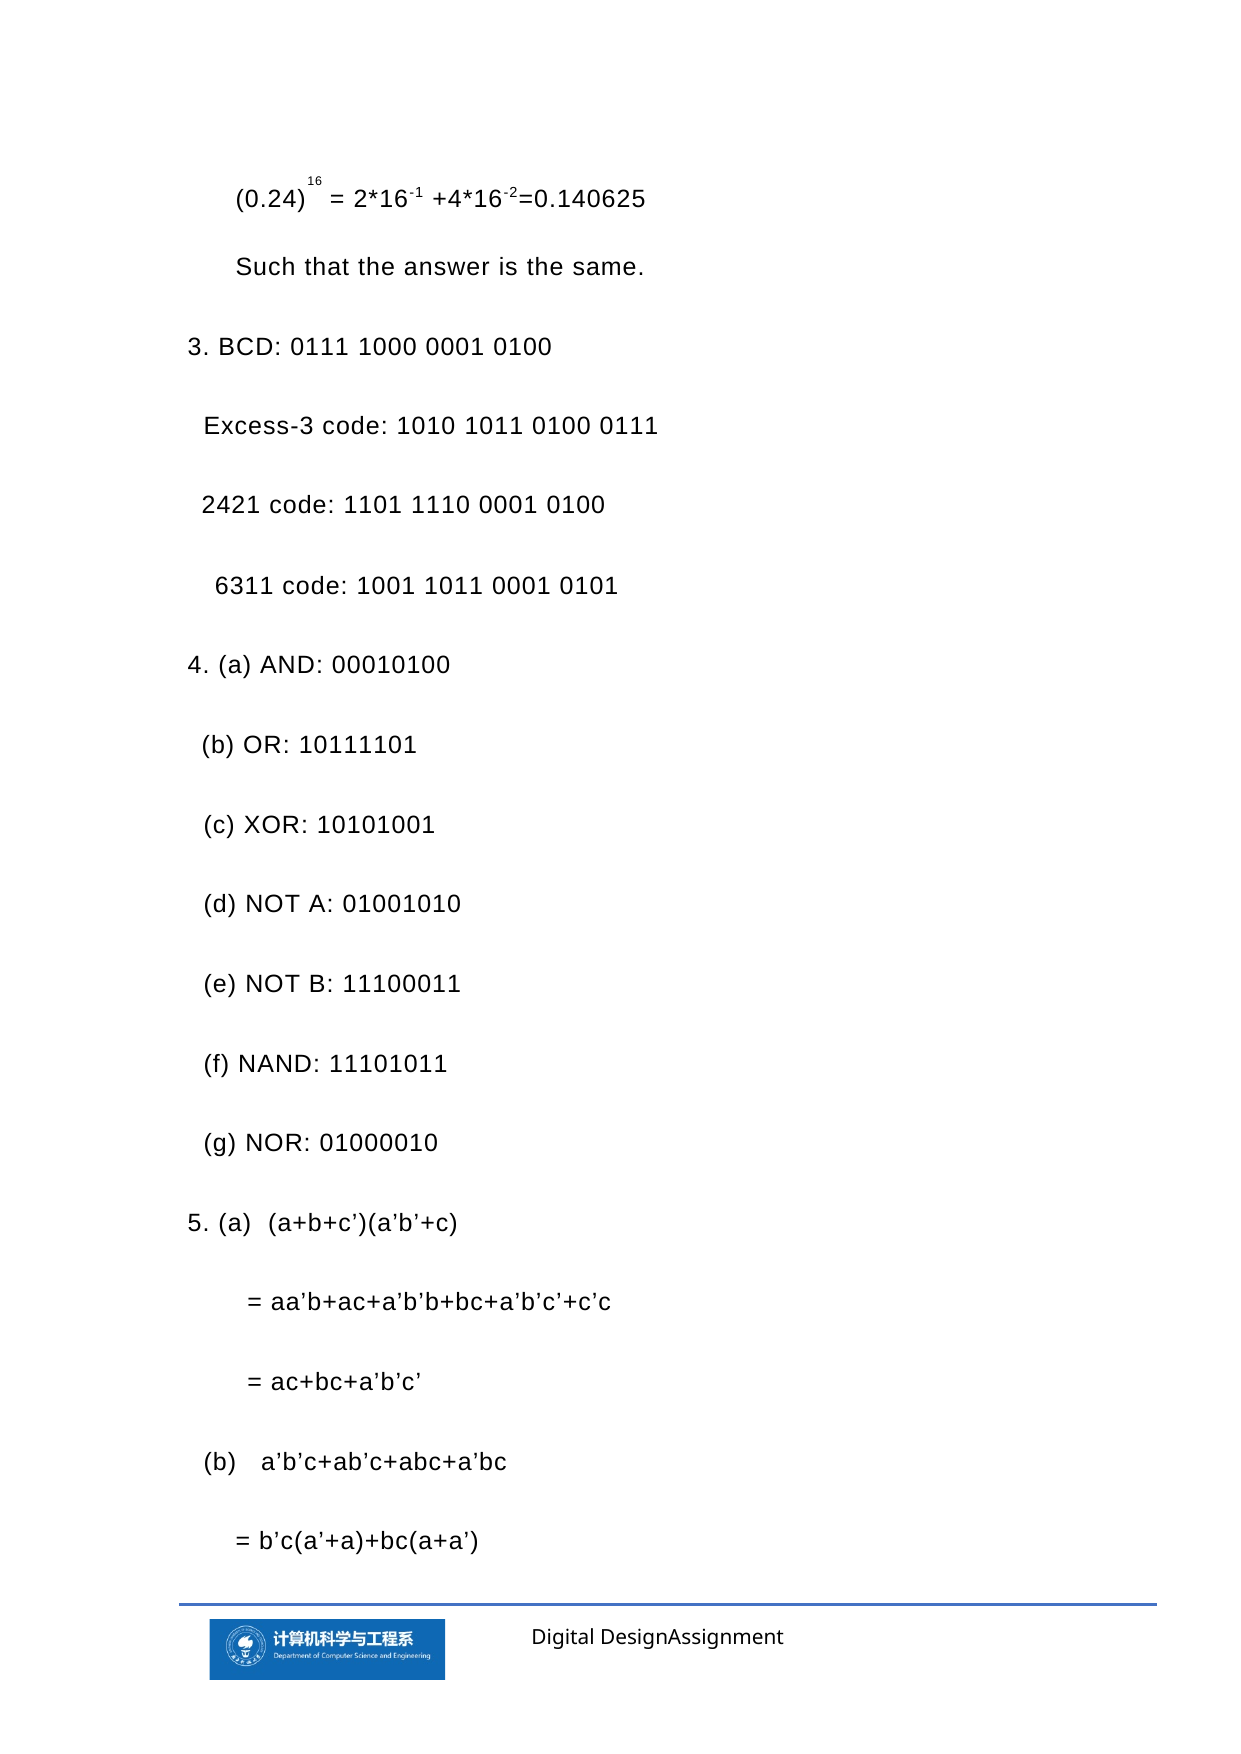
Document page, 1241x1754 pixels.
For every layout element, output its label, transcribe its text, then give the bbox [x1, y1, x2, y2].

subtitle (b) OR: 10111101 [187, 722, 1138, 766]
subtitle (f) NAND: 11101011 [187, 1041, 1138, 1085]
subtitle 4. (a) AND: 00010100 [187, 643, 1138, 687]
subtitle 3. BCD: 0111 1000 0001 0100 [187, 324, 1138, 368]
list (0.24)16 = 2*16-1 +4*16-2=0.140625 [187, 173, 1138, 217]
subtitle 2421 code: 1101 1110 0001 0100 [187, 483, 1138, 527]
subtitle (c) XOR: 10101001 [187, 802, 1138, 846]
subtitle = ac+bc+a’b’c’ [187, 1359, 1138, 1403]
subtitle (e) NOT B: 11100011 [187, 961, 1138, 1006]
subtitle = b’c(a’+a)+bc(a+a’) [187, 1518, 1138, 1563]
list Such that the answer is the same. [187, 244, 1138, 288]
subtitle 5. (a) (a+b+c’)(a’b’+c) [187, 1200, 1138, 1244]
subtitle = aa’b+ac+a’b’b+bc+a’b’c’+c’c [187, 1280, 1138, 1324]
subtitle (d) NOT A: 01001010 [187, 882, 1138, 926]
subtitle (b) a’b’c+ab’c+abc+a’bc [187, 1439, 1138, 1483]
subtitle Excess-3 code: 1010 1011 0100 0111 [187, 403, 1138, 448]
subtitle 6311 code: 1001 1011 0001 0101 [187, 563, 1138, 607]
picture [209, 1619, 446, 1680]
subtitle (g) NOR: 01000010 [187, 1121, 1138, 1165]
